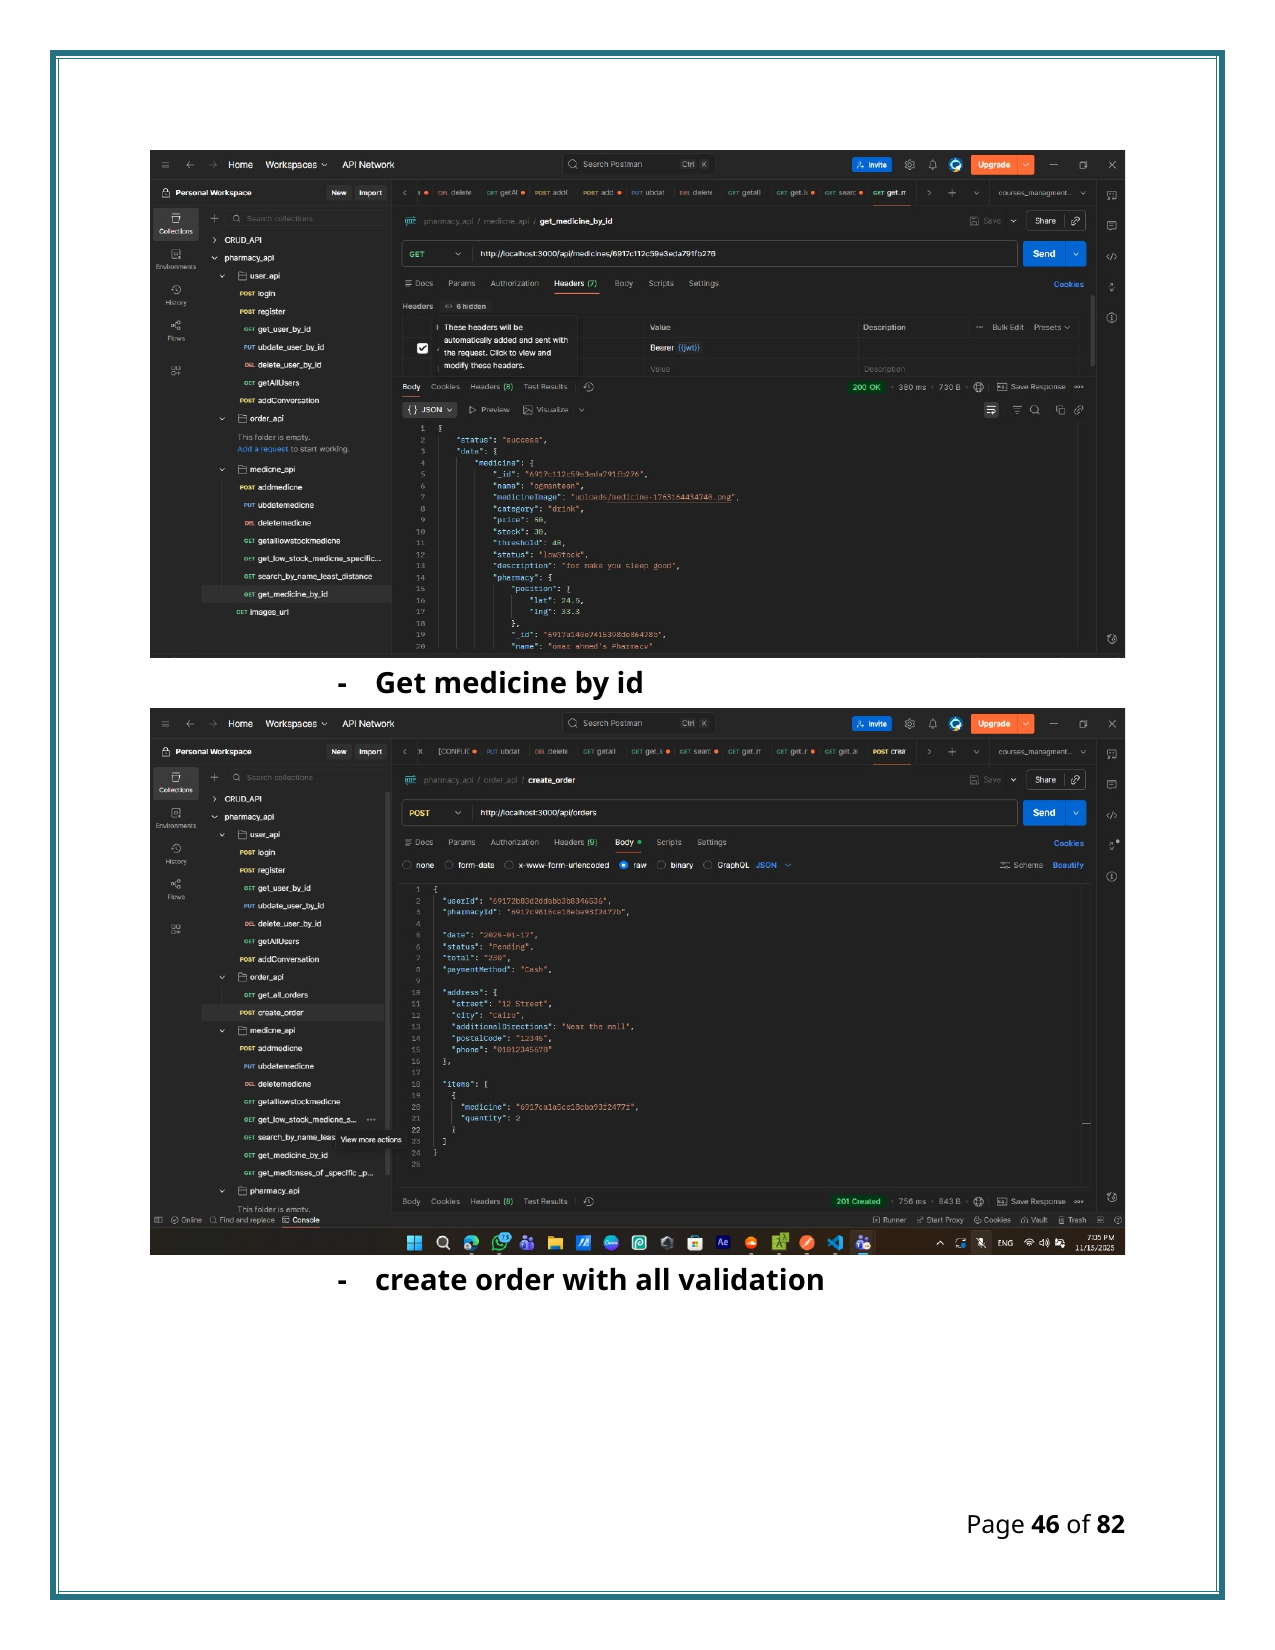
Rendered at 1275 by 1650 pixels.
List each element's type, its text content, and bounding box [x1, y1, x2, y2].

list create order with all validation [337, 1260, 1125, 1299]
picture [150, 708, 1125, 1255]
list Get medicine by id [337, 663, 1125, 702]
picture [150, 150, 1125, 658]
